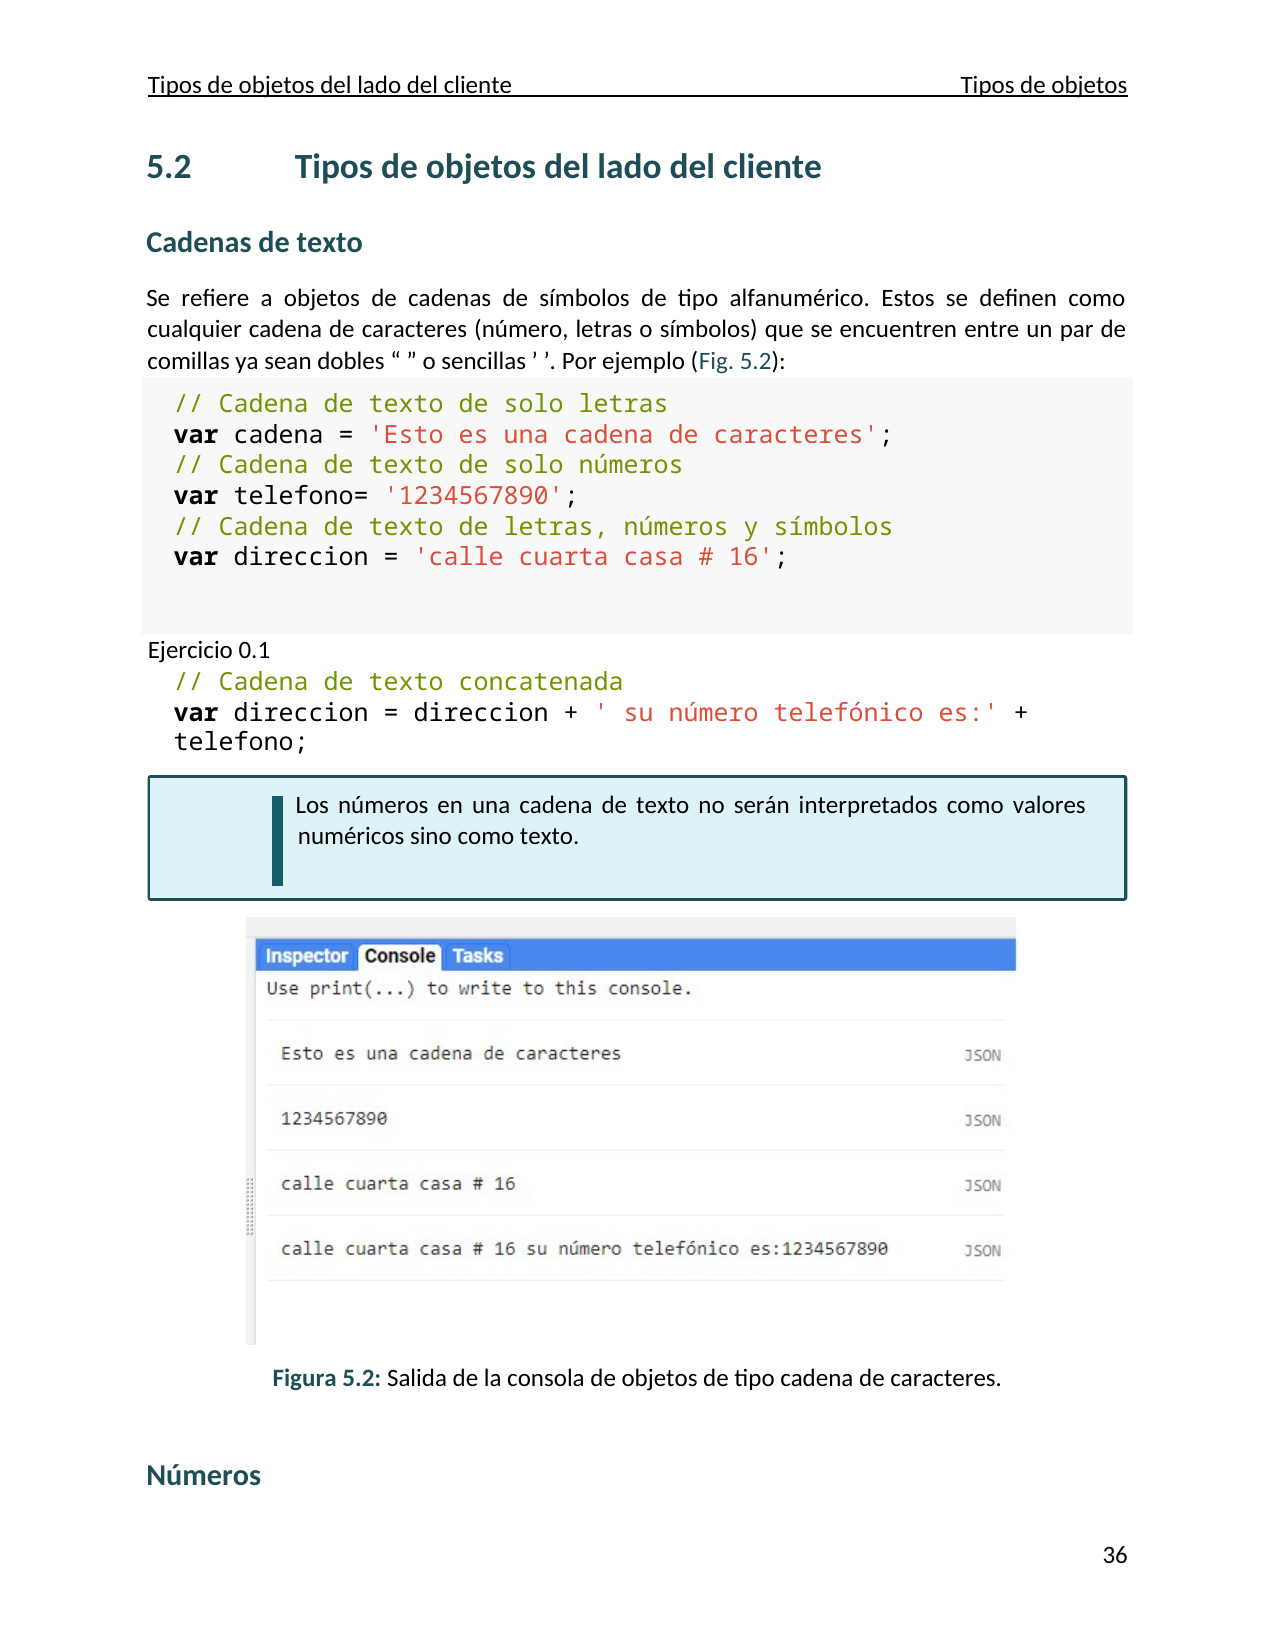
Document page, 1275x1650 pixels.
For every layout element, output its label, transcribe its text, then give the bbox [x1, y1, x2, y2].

text Se refiere a objetos de cadenas de símbolos de tipo alfanumérico. Estos se definen como cualquier cadena de caracteres (número, letras o símbolos) que se encuentren entre un par de comillas ya sean dobles “ ” o sencillas ’ ’. Por ejemplo (Fig. 5.2): [146, 282, 1127, 375]
text Figura 5.2: Salida de la consola de objetos de tipo cadena de caracteres. [148, 1362, 1127, 1393]
subtitle 5.2 Tipos de objetos del lado del cliente [146, 144, 1127, 188]
text Ejercicio 0.1 [148, 634, 1127, 664]
subtitle Números [146, 1456, 1127, 1493]
subtitle Cadenas de texto [146, 223, 1127, 260]
text Los números en una cadena de texto no serán interpretados como valores numéricos sino como texto. [295, 789, 1087, 851]
picture [245, 917, 1030, 1345]
text // Cadena de texto concatenada [173, 666, 1127, 697]
text var direccion = direccion + ' su número telefónico es:' + telefono; [173, 697, 1127, 758]
table_header // Cadena de texto de solo letras var cadena = 'Esto es una cadena de caracteres'; // Cadena de texto de solo números var telefono= '1234567890'; // Cadena de texto de letras, números y símbolos var direccion = 'calle cuarta casa # 16'; [141, 377, 1133, 634]
